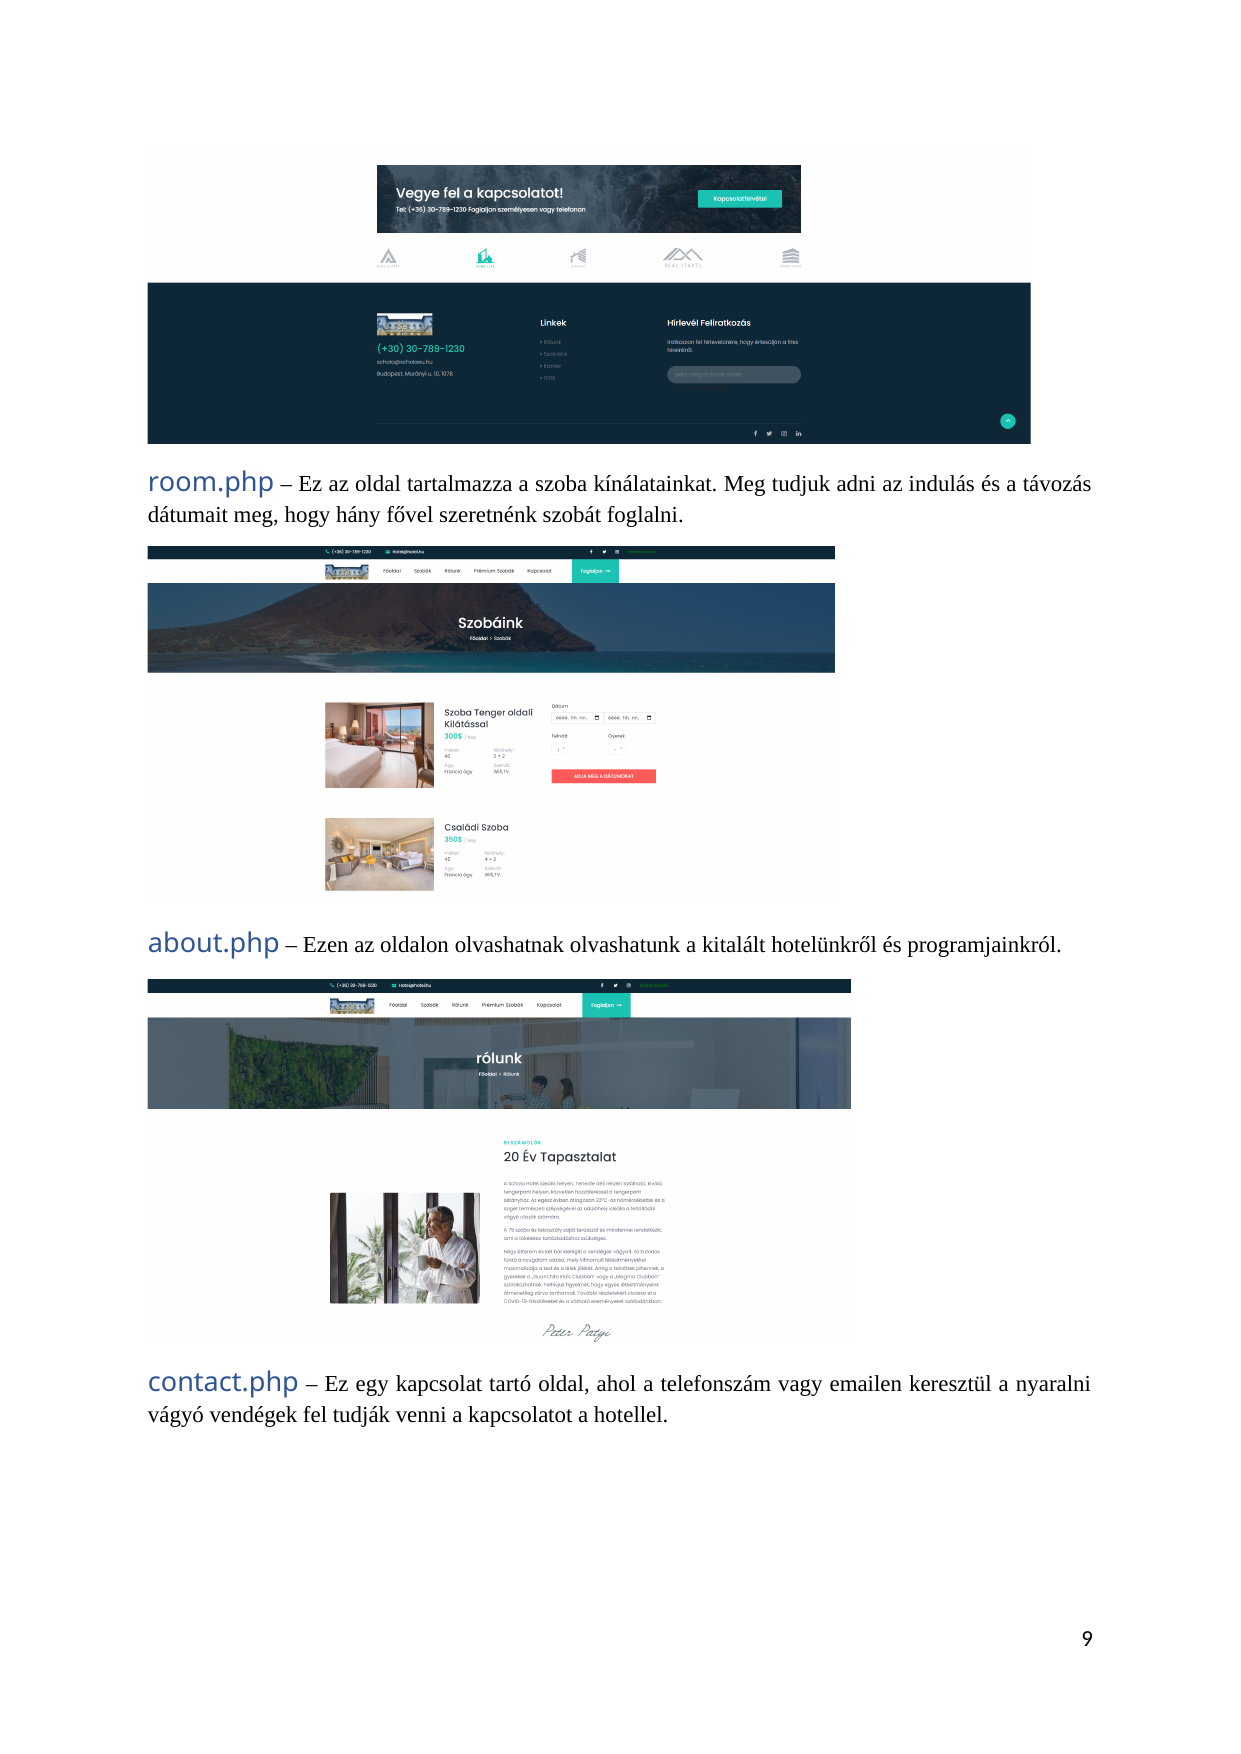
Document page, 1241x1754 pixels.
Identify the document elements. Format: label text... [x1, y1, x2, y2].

picture [147, 979, 851, 1344]
picture [147, 147, 1031, 444]
text room.php – Ez az oldal tartalmazza a szoba kínálatainkat. Meg tudjuk adni az indulás és a távozás dátumait meg, hogy hány fővel szeretnénk szobát foglalni. [148, 463, 1093, 528]
text about.php – Ezen az oldalon olvashatnak olvashatunk a kitalált hotelünkről és programjainkról. [148, 923, 1093, 960]
picture [147, 546, 836, 905]
text contact.php – Ez egy kapcsolat tartó oldal, ahol a telefonszám vagy emailen keresztül a nyaralni vágyó vendégek fel tudják venni a kapcsolatot a hotellel. [148, 1362, 1093, 1427]
